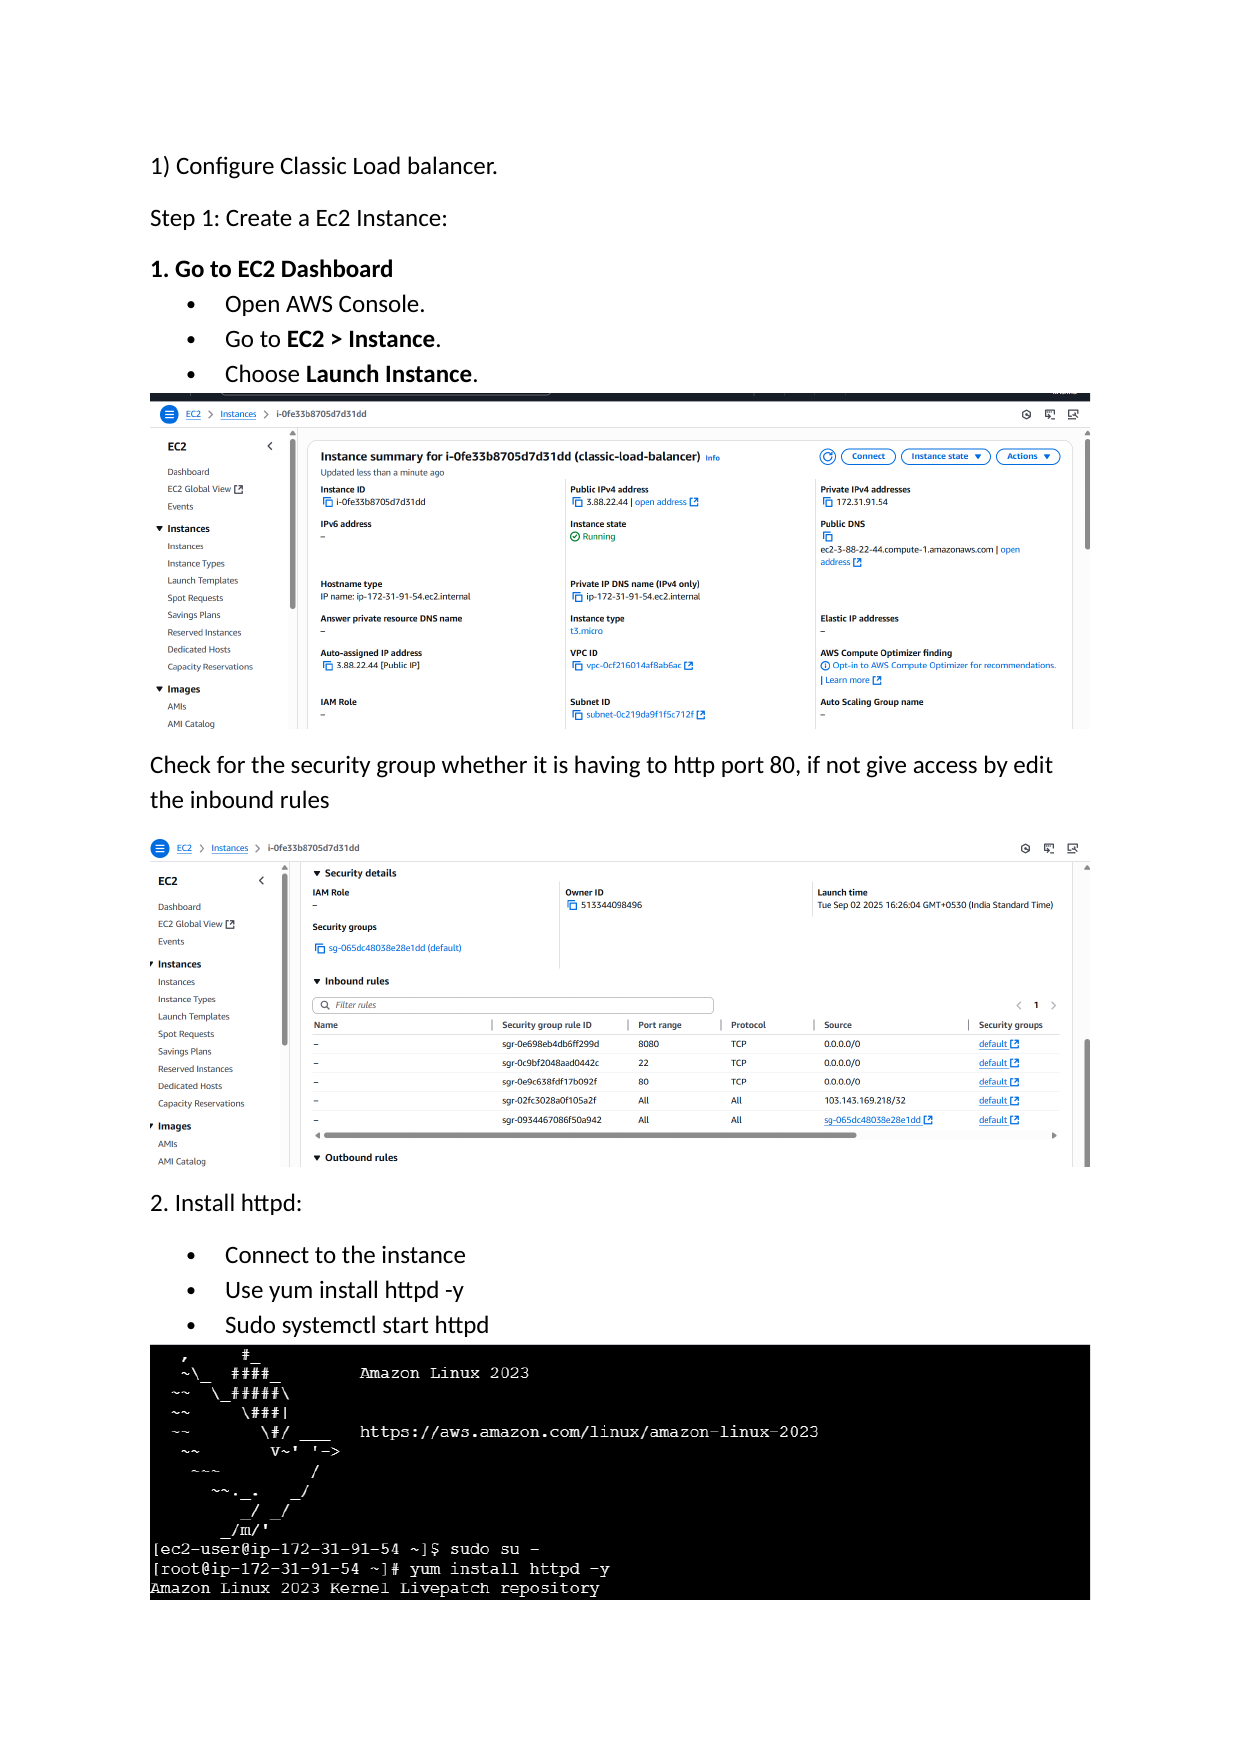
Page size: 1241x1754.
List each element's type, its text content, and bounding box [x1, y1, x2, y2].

text 1) Configure Classic Load balancer. [150, 150, 1090, 181]
text 1. Go to EC2 Dashboard [150, 253, 1090, 284]
list Go to EC2 > Instance. [187, 323, 1090, 354]
text Check for the security group whether it is having to http port 80, if not give access by edit the inbound rules [150, 749, 1090, 815]
list Open AWS Console. [187, 288, 1090, 319]
list Use yum install httpd -y [187, 1274, 1090, 1305]
picture [150, 393, 1091, 729]
picture [150, 836, 1091, 1167]
text 2. Install httpd: [150, 1188, 1090, 1218]
text Step 1: Create a Ec2 Instance: [150, 202, 1090, 232]
list Choose Launch Instance. [187, 358, 1090, 389]
list Connect to the instance [187, 1239, 1090, 1270]
list Sudo systemctl start httpd [187, 1309, 1090, 1340]
picture [150, 1344, 1091, 1600]
